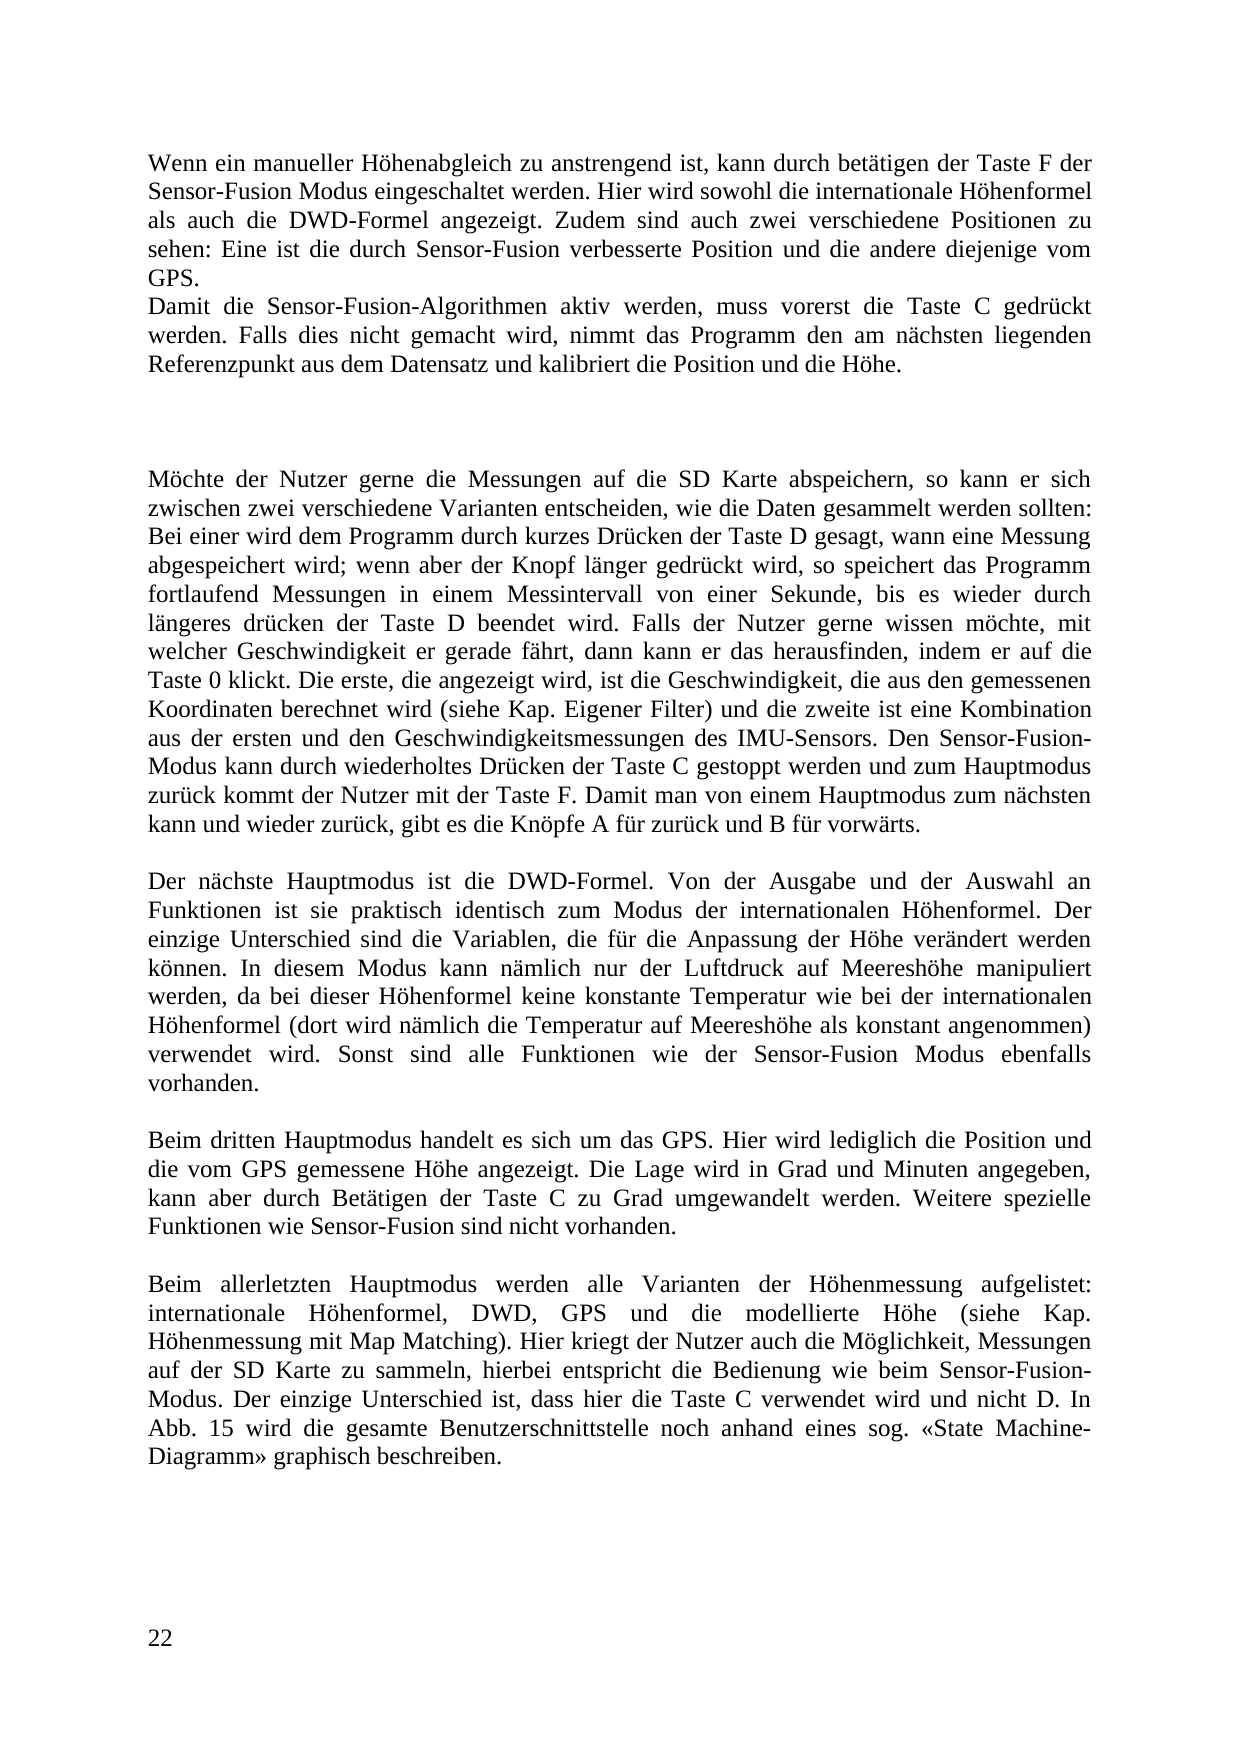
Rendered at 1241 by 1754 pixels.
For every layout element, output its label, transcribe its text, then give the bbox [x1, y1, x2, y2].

text Beim dritten Hauptmodus handelt es sich um das GPS. Hier wird lediglich die Position und die vom GPS gemessene Höhe angezeigt. Die Lage wird in Grad und Minuten angegeben, kann aber durch Betätigen der Taste C zu Grad umgewandelt werden. Weitere spezielle Funktionen wie Sensor-Fusion sind nicht vorhanden. [148, 1125, 1093, 1240]
text Damit die Sensor-Fusion-Algorithmen aktiv werden, muss vorerst die Taste C gedrückt werden. Falls dies nicht gemacht wird, nimmt das Programm den am nächsten liegenden Referenzpunkt aus dem Datensatz und kalibriert die Position und die Höhe. [148, 291, 1093, 378]
text Der nächste Hauptmodus ist die DWD-Formel. Von der Ausgabe und der Auswahl an Funktionen ist sie praktisch identisch zum Modus der internationalen Höhenformel. Der einzige Unterschied sind die Variablen, die für die Anpassung der Höhe verändert werden können. In diesem Modus kann nämlich nur der Luftdruck auf Meereshöhe manipuliert werden, da bei dieser Höhenformel keine konstante Temperatur wie bei der internationalen Höhenformel (dort wird nämlich die Temperatur auf Meereshöhe als konstant angenommen) verwendet wird. Sonst sind alle Funktionen wie der Sensor-Fusion Modus ebenfalls vorhanden. [148, 866, 1093, 1096]
text Wenn ein manueller Höhenabgleich zu anstrengend ist, kann durch betätigen der Taste F der Sensor-Fusion Modus eingeschaltet werden. Hier wird sowohl die internationale Höhenformel als auch die DWD-Formel angezeigt. Zudem sind auch zwei verschiedene Positionen zu sehen: Eine ist die durch Sensor-Fusion verbesserte Position und die andere diejenige vom GPS. [148, 148, 1093, 291]
text Möchte der Nutzer gerne die Messungen auf die SD Karte abspeichern, so kann er sich zwischen zwei verschiedene Varianten entscheiden, wie die Daten gesammelt werden sollten: Bei einer wird dem Programm durch kurzes Drücken der Taste D gesagt, wann eine Messung abgespeichert wird; wenn aber der Knopf länger gedrückt wird, so speichert das Programm fortlaufend Messungen in einem Messintervall von einer Sekunde, bis es wieder durch längeres drücken der Taste D beendet wird. Falls der Nutzer gerne wissen möchte, mit welcher Geschwindigkeit er gerade fährt, dann kann er das herausfinden, indem er auf die Taste 0 klickt. Die erste, die angezeigt wird, ist die Geschwindigkeit, die aus den gemessenen Koordinaten berechnet wird (siehe Kap. Eigener Filter) und die zweite ist eine Kombination aus der ersten und den Geschwindigkeitsmessungen des IMU-Sensors. Den Sensor-Fusion-Modus kann durch wiederholtes Drücken der Taste C gestoppt werden und zum Hauptmodus zurück kommt der Nutzer mit der Taste F. Damit man von einem Hauptmodus zum nächsten kann und wieder zurück, gibt es die Knöpfe A für zurück und B für vorwärts. [148, 464, 1093, 838]
text Beim allerletzten Hauptmodus werden alle Varianten der Höhenmessung aufgelistet: internationale Höhenformel, DWD, GPS und die modellierte Höhe (siehe Kap. Höhenmessung mit Map Matching). Hier kriegt der Nutzer auch die Möglichkeit, Messungen auf der SD Karte zu sammeln, hierbei entspricht die Bedienung wie beim Sensor-Fusion-Modus. Der einzige Unterschied ist, dass hier die Taste C verwendet wird und nicht D. In Abb. 15 wird die gesamte Benutzerschnittstelle noch anhand eines sog. «State Machine-Diagramm» graphisch beschreiben. [148, 1269, 1093, 1470]
